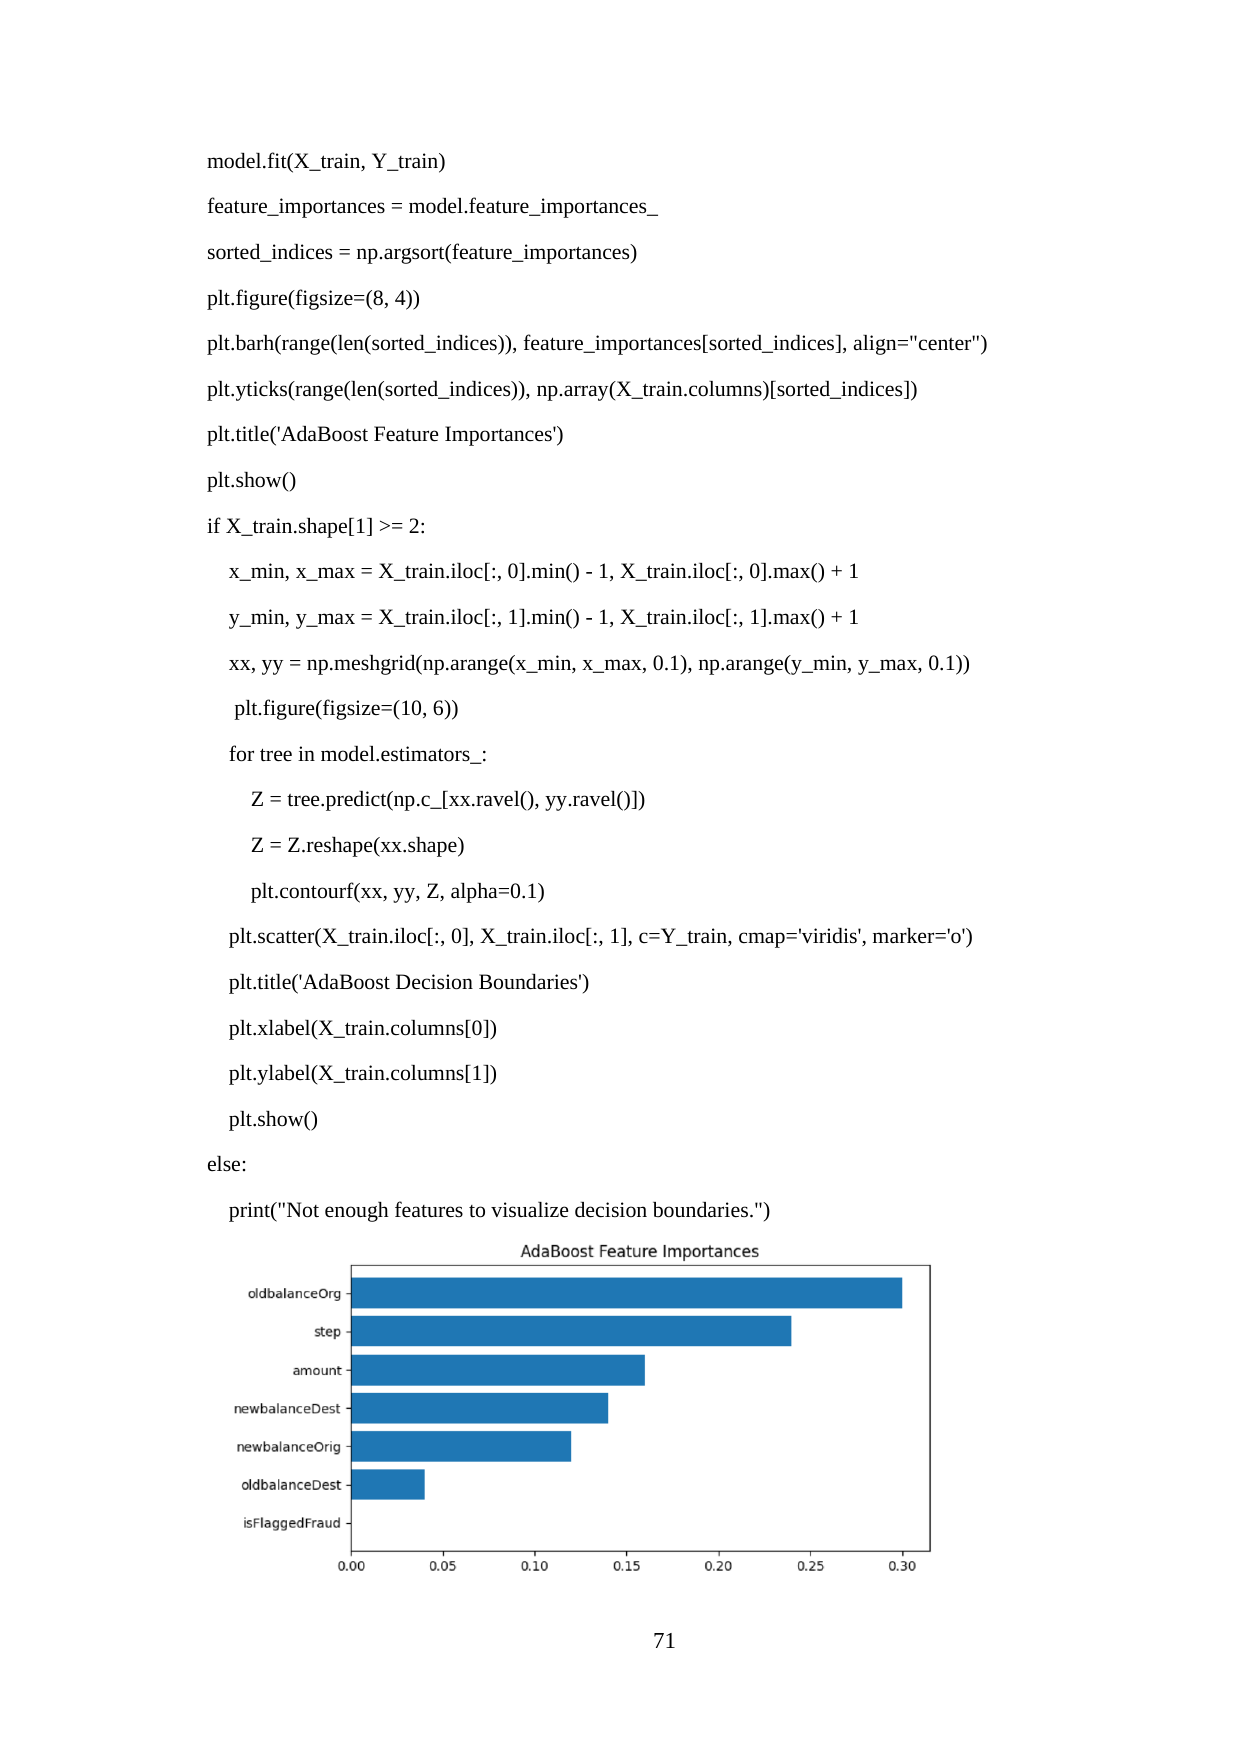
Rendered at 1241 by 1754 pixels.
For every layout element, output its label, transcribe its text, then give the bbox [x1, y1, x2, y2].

text plt.yticks(range(len(sorted_indices)), np.array(X_train.columns)[sorted_indices]) [207, 376, 1122, 401]
text feature_importances = model.feature_importances_ [207, 193, 1122, 218]
text for tree in model.estimators_: [207, 741, 1122, 766]
text plt.figure(figsize=(10, 6)) [207, 695, 1122, 720]
text plt.title('AdaBoost Feature Importances') [207, 421, 1122, 447]
text xx, yy = np.meshgrid(np.arange(x_min, x_max, 0.1), np.arange(y_min, y_max, 0.1)) [207, 649, 1122, 675]
text print("Not enough features to visualize decision boundaries.") [207, 1197, 1122, 1222]
text plt.barh(range(len(sorted_indices)), feature_importances[sorted_indices], align="center") [207, 330, 1122, 355]
text plt.figure(figsize=(8, 4)) [207, 284, 1122, 310]
text model.fit(X_train, Y_train) [207, 148, 1122, 173]
text plt.ylabel(X_train.columns[1]) [207, 1060, 1122, 1085]
text plt.show() [207, 1106, 1122, 1131]
text plt.contourf(xx, yy, Z, alpha=0.1) [207, 878, 1122, 903]
text else: [207, 1151, 1122, 1177]
text sorted_indices = np.argsort(feature_importances) [207, 239, 1122, 264]
text plt.scatter(X_train.iloc[:, 0], X_train.iloc[:, 1], c=Y_train, cmap='viridis', marker='o') [207, 923, 1122, 948]
text plt.show() [207, 467, 1122, 492]
picture [228, 1242, 934, 1574]
text if X_train.shape[1] >= 2: [207, 513, 1122, 538]
text y_min, y_max = X_train.iloc[:, 1].min() - 1, X_train.iloc[:, 1].max() + 1 [207, 604, 1122, 629]
text Z = tree.predict(np.c_[xx.ravel(), yy.ravel()]) [207, 786, 1122, 812]
text Z = Z.reshape(xx.shape) [207, 832, 1122, 857]
text plt.xlabel(X_train.columns[0]) [207, 1014, 1122, 1040]
text plt.title('AdaBoost Decision Boundaries') [207, 969, 1122, 994]
text x_min, x_max = X_train.iloc[:, 0].min() - 1, X_train.iloc[:, 0].max() + 1 [207, 558, 1122, 583]
